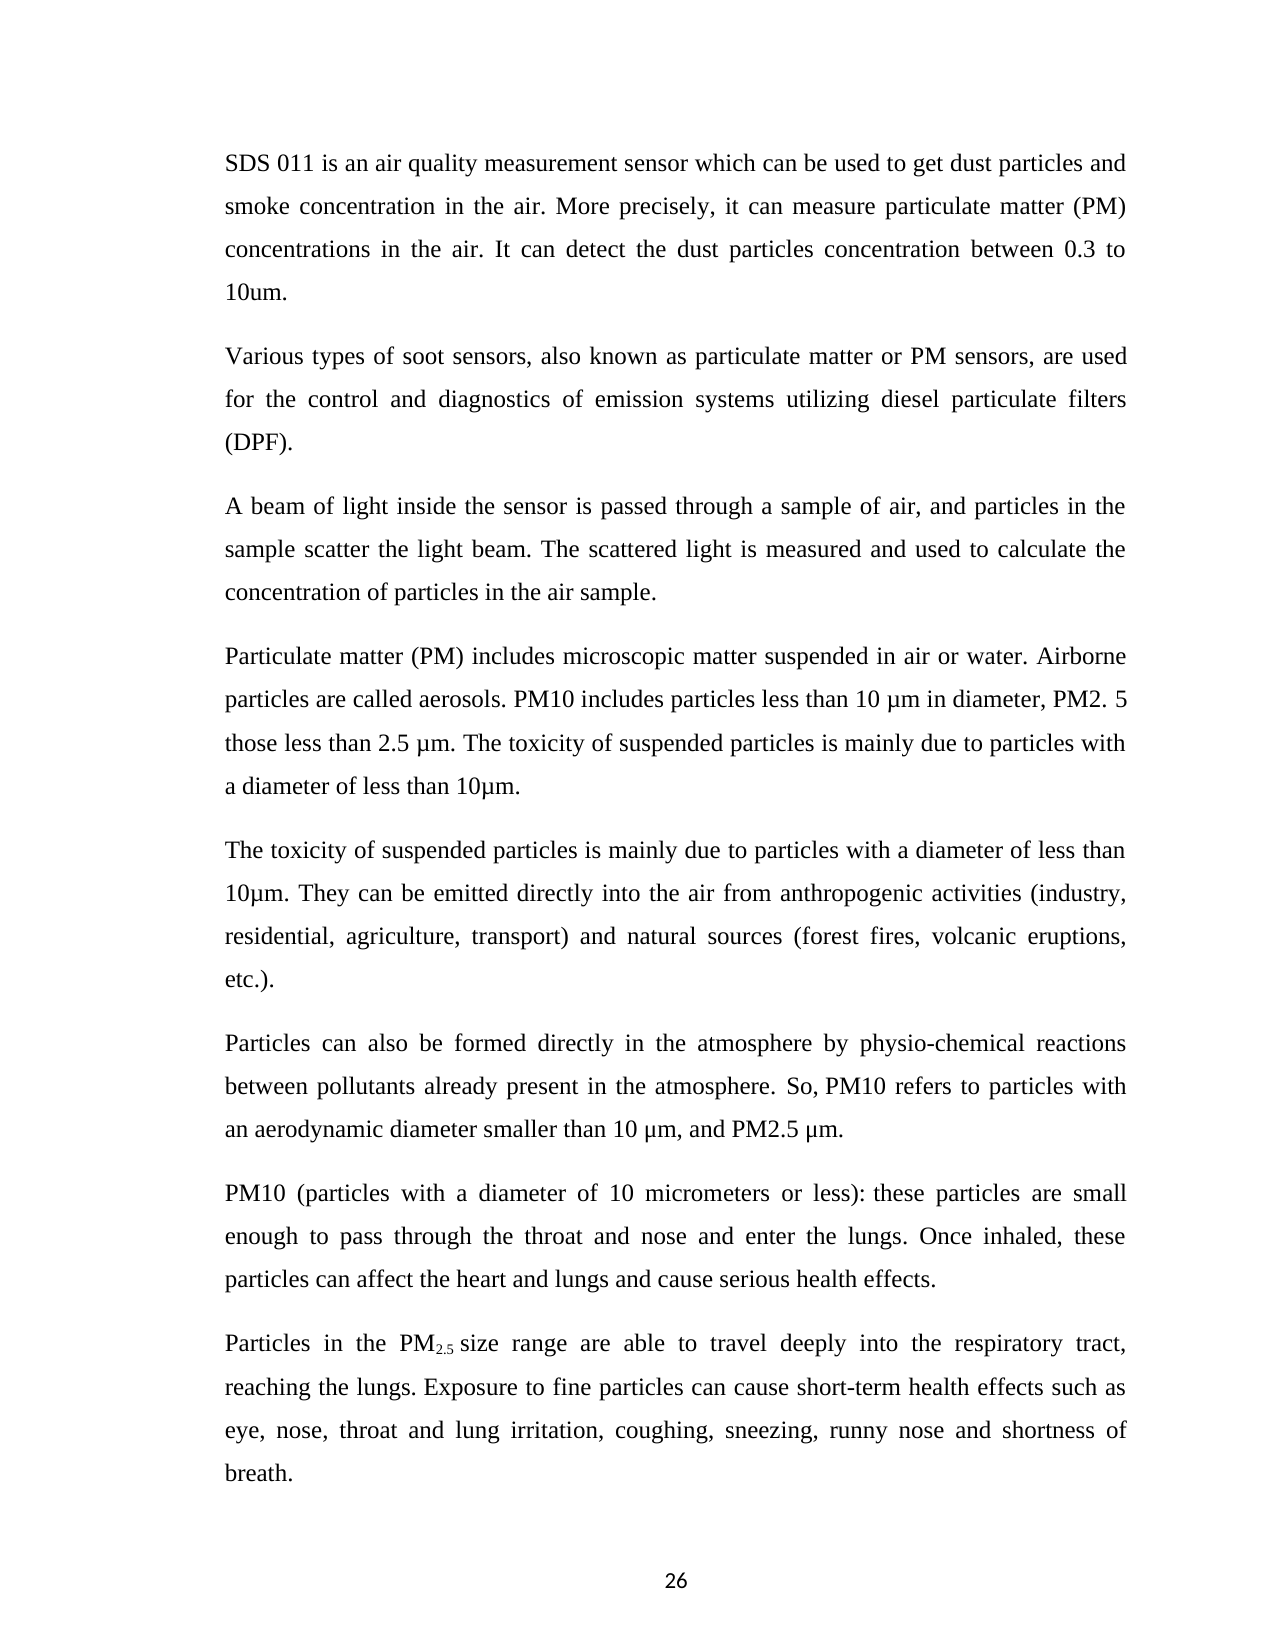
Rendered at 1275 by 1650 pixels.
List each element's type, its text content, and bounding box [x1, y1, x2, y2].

text Particulate matter (PM) includes microscopic matter suspended in air or water. Airborne particles are called aerosols. PM10 includes particles less than 10 µm in diameter, PM2. 5 those less than 2.5 µm. The toxicity of suspended particles is mainly due to particles with a diameter of less than 10µm. [224, 641, 1127, 799]
text PM10 (particles with a diameter of 10 micrometers or less): these particles are small enough to pass through the throat and nose and enter the lungs. Once inhaled, these particles can affect the heart and lungs and cause serious health effects. [224, 1178, 1127, 1293]
text The toxicity of suspended particles is mainly due to particles with a diameter of less than 10µm. They can be emitted directly into the air from anthropogenic activities (industry, residential, agriculture, transport) and natural sources (forest fires, volcanic eruptions, etc.). [224, 835, 1127, 993]
text Particles in the PM2.5 size range are able to travel deeply into the respiratory tract, reaching the lungs. Exposure to fine particles can cause short-term health effects such as eye, nose, throat and lung irritation, coughing, sneezing, runny nose and shortness of breath. [224, 1328, 1127, 1487]
text Various types of soot sensors, also known as particulate matter or PM sensors, are used for the control and diagnostics of emission systems utilizing diesel particulate filters (DPF). [224, 341, 1127, 456]
text Particles can also be formed directly in the atmosphere by physio-chemical reactions between pollutants already present in the atmosphere. So, PM10 refers to particles with an aerodynamic diameter smaller than 10 μm, and PM2.5 μm. [224, 1028, 1127, 1143]
text A beam of light inside the sensor is passed through a sample of air, and particles in the sample scatter the light beam. The scattered light is measured and used to calculate the concentration of particles in the air sample. [224, 491, 1127, 606]
text SDS 011 is an air quality measurement sensor which can be used to get dust particles and smoke concentration in the air. More precisely, it can measure particulate matter (PM) concentrations in the air. It can detect the dust particles concentration between 0.3 to 10um. [224, 148, 1127, 306]
